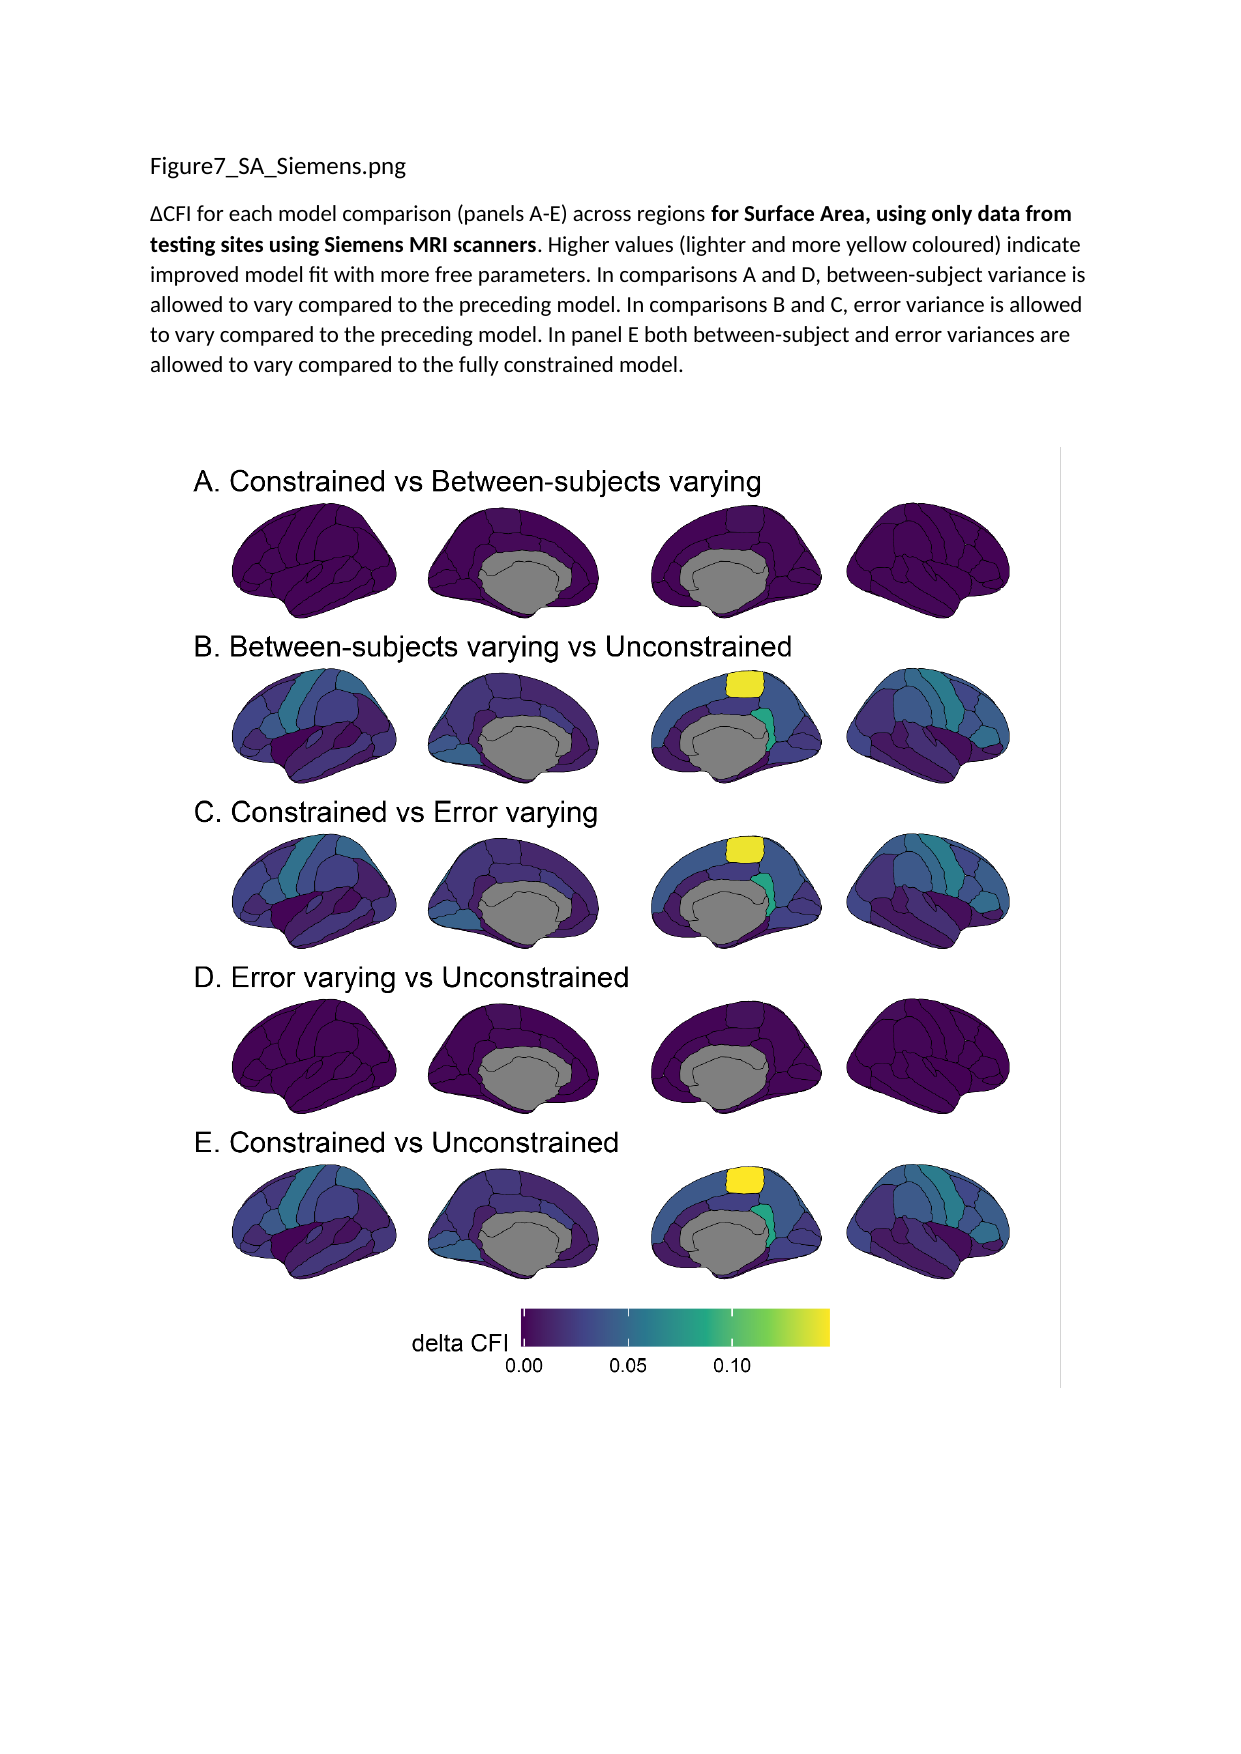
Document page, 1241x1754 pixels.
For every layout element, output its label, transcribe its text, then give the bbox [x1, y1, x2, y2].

text ΔCFI for each model comparison (panels A-E) across regions for Surface Area, using only data from testing sites using Siemens MRI scanners. Higher values (lighter and more yellow coloured) indicate improved model fit with more free parameters. In comparisons A and D, between-subject variance is allowed to vary compared to the preceding model. In comparisons B and C, error variance is allowed to vary compared to the preceding model. In panel E both between-subject and error variances are allowed to vary compared to the fully constrained model. [150, 199, 1090, 379]
text Figure7_SA_Siemens.png [150, 150, 1090, 181]
picture [150, 447, 1091, 1388]
